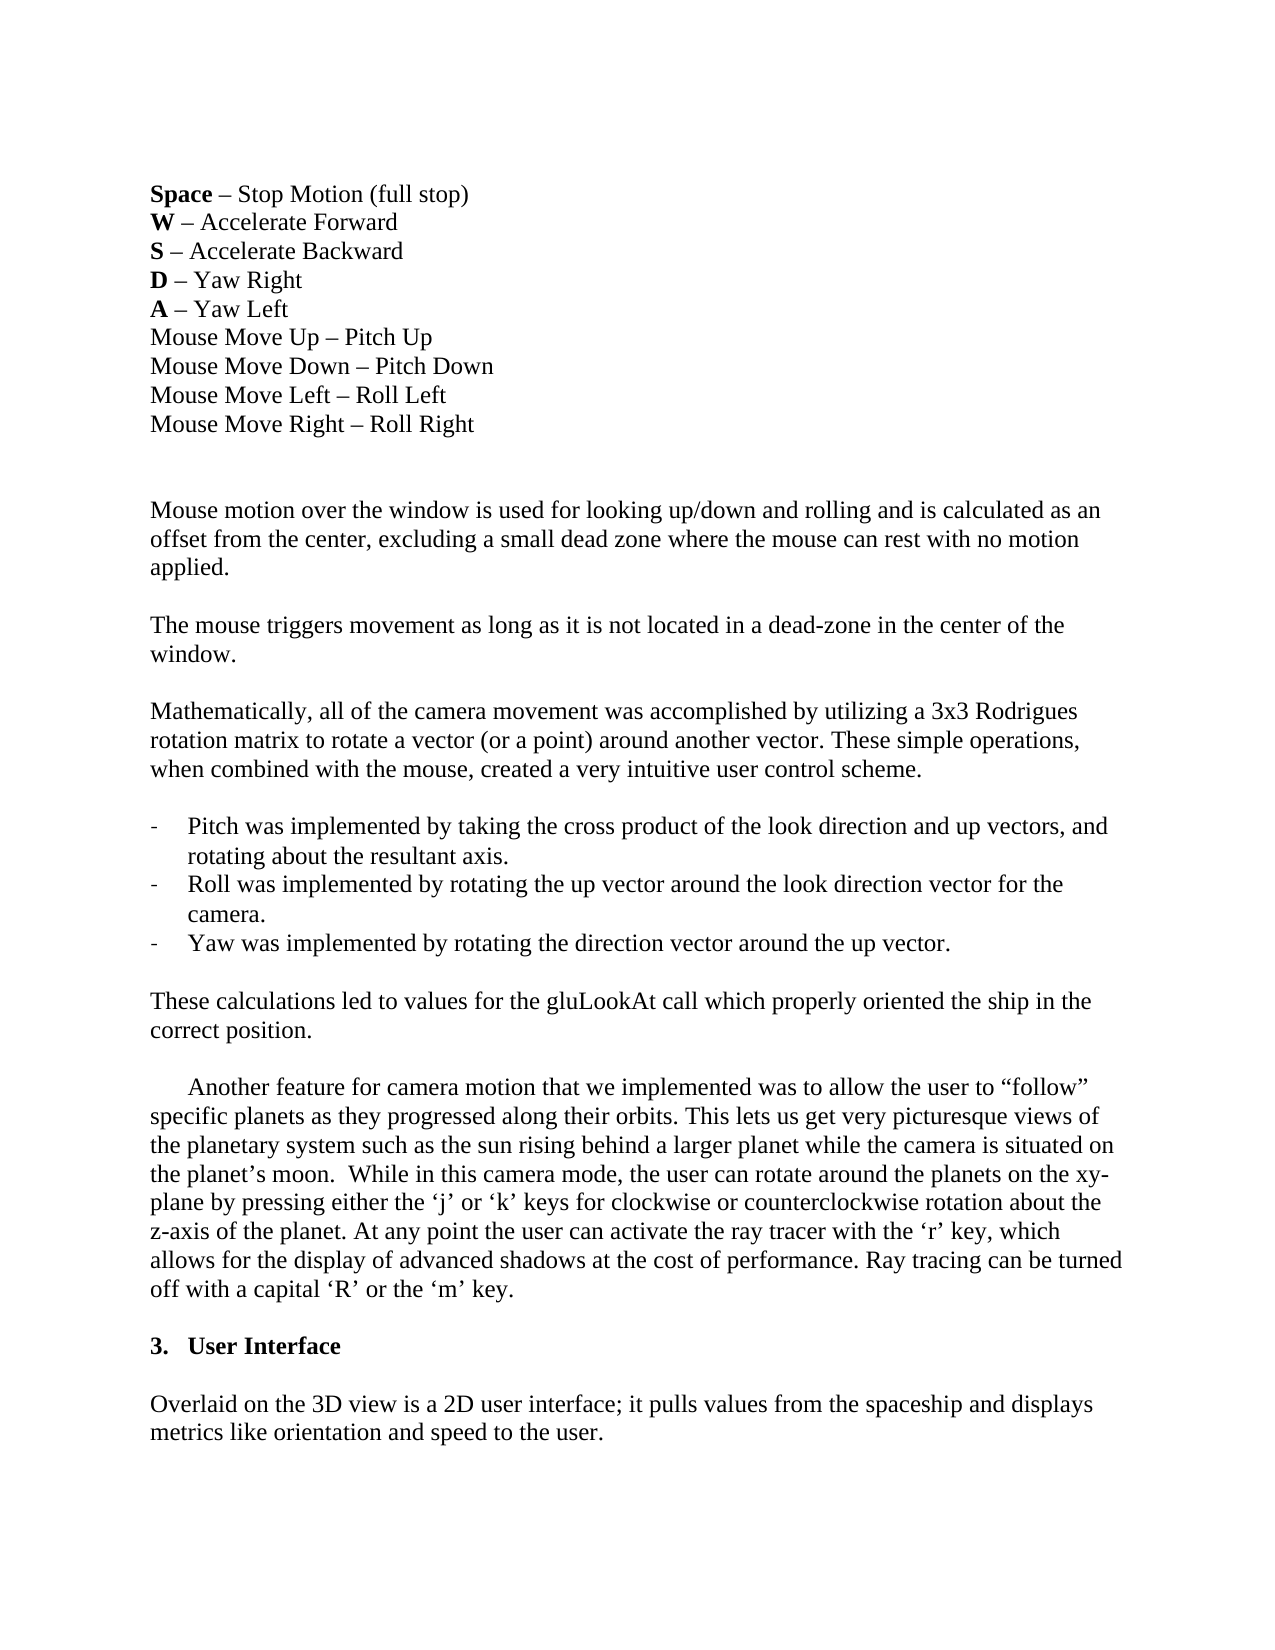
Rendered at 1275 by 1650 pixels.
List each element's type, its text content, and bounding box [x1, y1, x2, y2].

list Mouse Move Up – Pitch Up [150, 322, 1125, 351]
list Mouse Move Left – Roll Left [150, 380, 1125, 409]
list Mouse motion over the window is used for looking up/down and rolling and is calculated as an offset from the center, excluding a small dead zone where the mouse can rest with no motion applied. [150, 495, 1125, 581]
list Mouse Move Right – Roll Right [150, 409, 1125, 437]
list Yaw was implemented by rotating the direction vector around the up vector. [150, 928, 1125, 957]
list The mouse triggers movement as long as it is not located in a dead-zone in the center of the window. [150, 610, 1125, 667]
list Space – Stop Motion (full stop) [150, 179, 1125, 207]
list Roll was implemented by rotating the up vector around the look direction vector for the camera. [150, 869, 1125, 928]
list W – Accelerate Forward [150, 207, 1125, 236]
list Mouse Move Down – Pitch Down [150, 351, 1125, 380]
list Pitch was implemented by taking the cross product of the look direction and up vectors, and rotating about the resultant axis. [150, 811, 1125, 869]
list D – Yaw Right [150, 265, 1125, 294]
text These calculations led to values for the gluLookAt call which properly oriented the ship in the correct position. [150, 986, 1125, 1044]
text Another feature for camera motion that we implemented was to allow the user to “follow” specific planets as they progressed along their orbits. This lets us get very picturesque views of the planetary system such as the sun rising behind a larger planet while the camera is situated on the planet’s moon. While in this camera mode, the user can rotate around the planets on the xy-plane by pressing either the ‘j’ or ‘k’ keys for clockwise or counterclockwise rotation about the z-axis of the planet. At any point the user can activate the ray tracer with the ‘r’ key, which allows for the display of advanced shadows at the cost of performance. Ray tracing can be turned off with a capital ‘R’ or the ‘m’ key. [150, 1072, 1125, 1302]
list User Interface [150, 1331, 1125, 1360]
list Mathematically, all of the camera movement was accomplished by utilizing a 3x3 Rodrigues rotation matrix to rotate a vector (or a point) around another vector. These simple operations, when combined with the mouse, created a very intuitive user control scheme. [150, 696, 1125, 782]
list S – Accelerate Backward [150, 236, 1125, 265]
text Overlaid on the 3D view is a 2D user interface; it pulls values from the spaceship and displays metrics like orientation and speed to the user. [150, 1389, 1125, 1446]
list A – Yaw Left [150, 294, 1125, 322]
